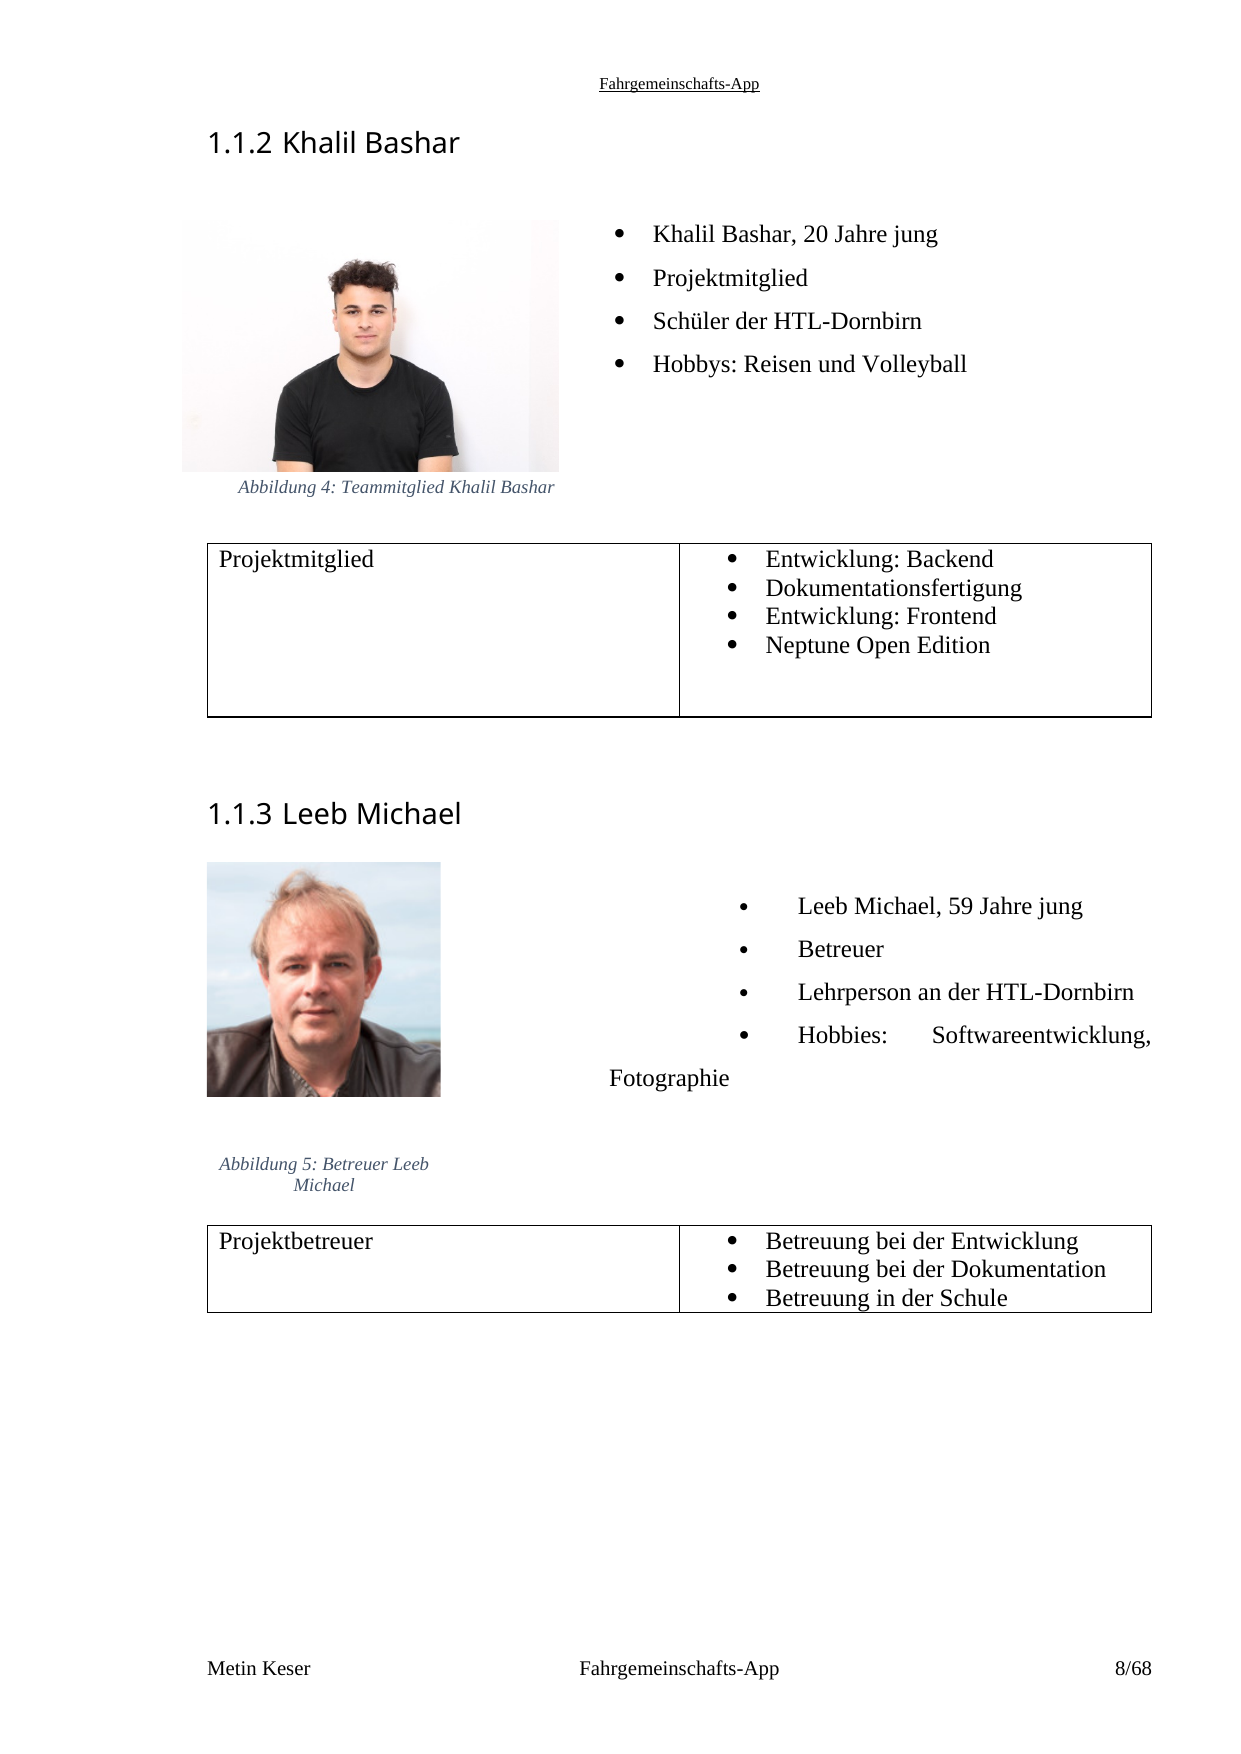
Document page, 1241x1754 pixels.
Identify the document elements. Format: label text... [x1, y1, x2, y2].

table_header Projektmitglied [208, 544, 679, 716]
picture [206, 862, 441, 1097]
table_header Betreuung bei der Entwicklung Betreuung bei der Dokumentation Betreuung in der Schule [680, 1226, 1151, 1312]
picture [180, 220, 559, 471]
list Khalil Bashar, 20 Jahre jung [244, 219, 1152, 248]
list Lehrperson an der HTL-Dornbirn [441, 977, 1152, 1006]
table_header Entwicklung: Backend Dokumentationsfertigung Entwicklung: Frontend Neptune Open Edition [680, 544, 1151, 716]
subtitle Khalil Bashar [207, 122, 1152, 162]
list Hobbies: Softwareentwicklung, Fotographie [441, 1020, 1152, 1092]
subtitle Leeb Michael [207, 793, 1152, 833]
list Betreuer [441, 934, 1152, 963]
list Hobbys: Reisen und Volleyball [559, 349, 1152, 378]
table_header Projektbetreuer [208, 1226, 679, 1312]
list Leeb Michael, 59 Jahre jung [441, 891, 1152, 919]
list Projektmitglied [559, 263, 1152, 291]
list Schüler der HTL-Dornbirn [559, 306, 1152, 334]
